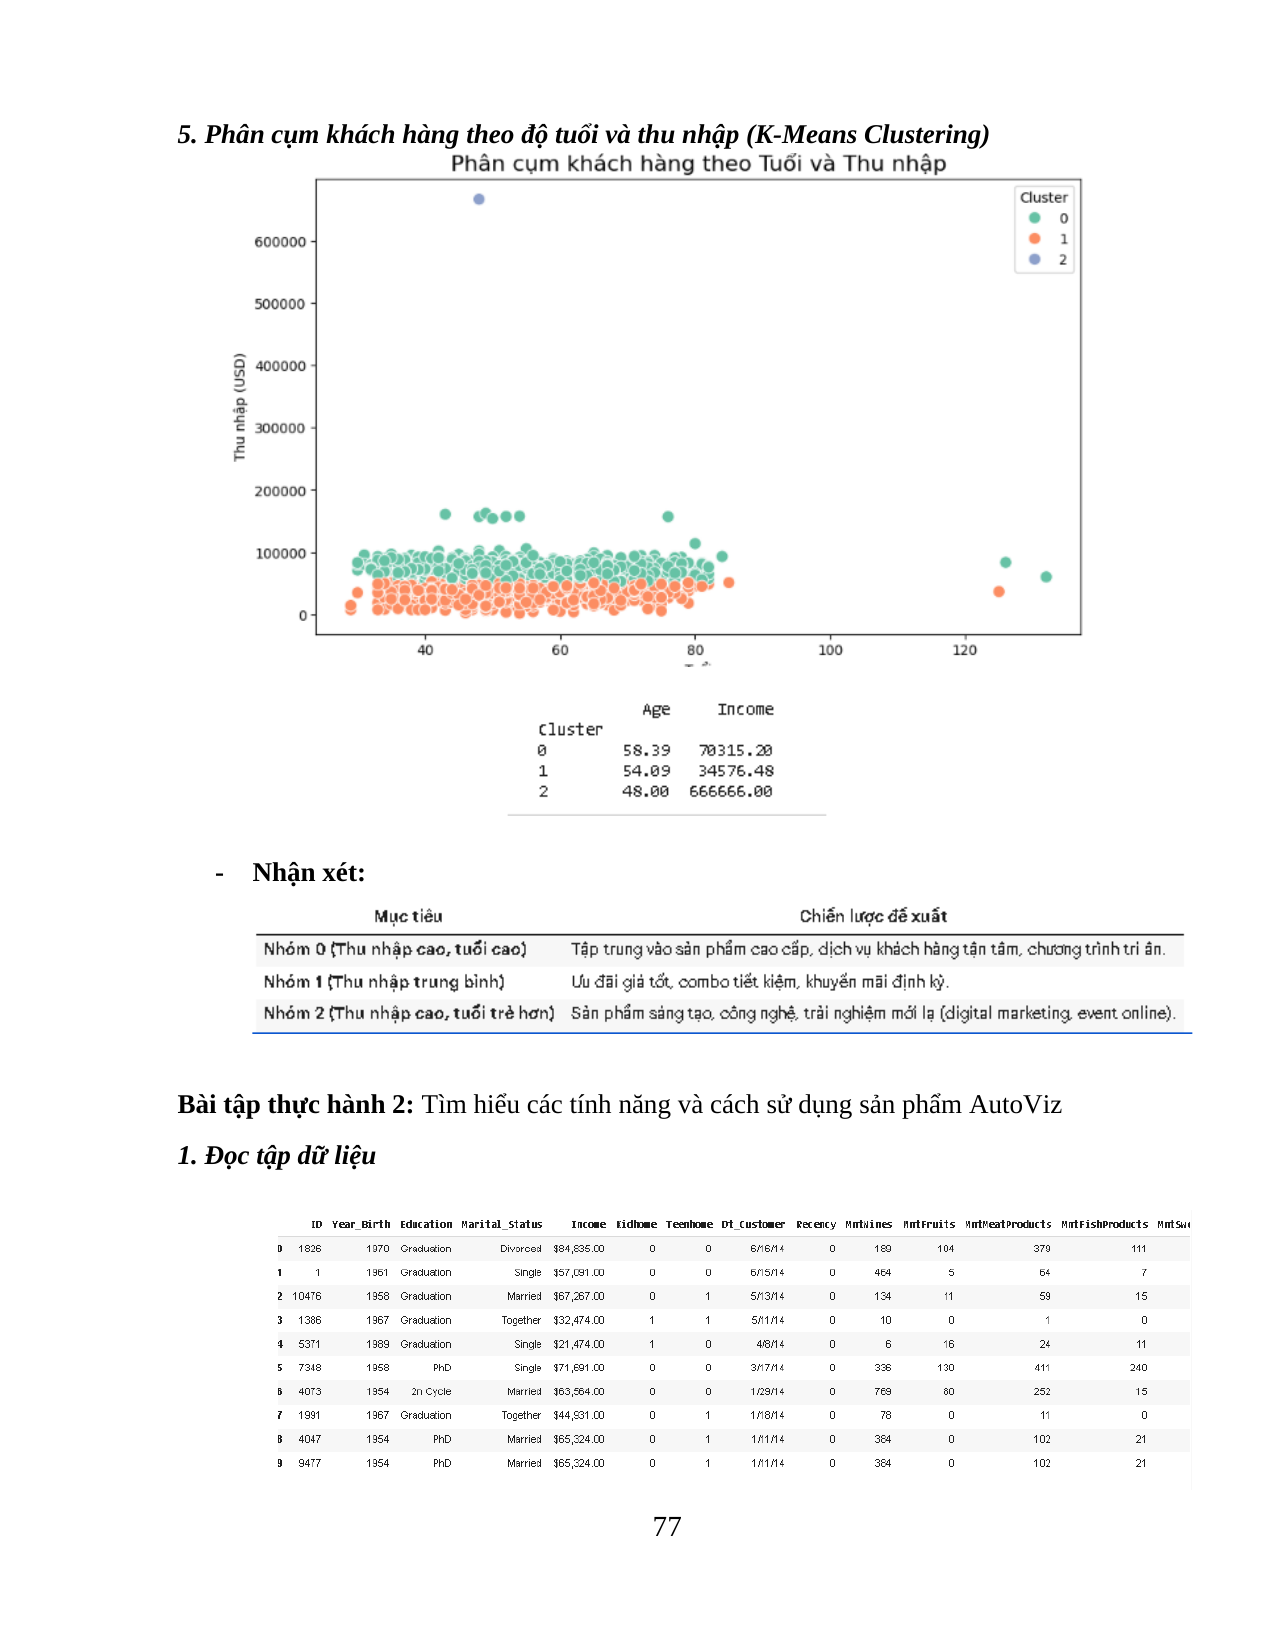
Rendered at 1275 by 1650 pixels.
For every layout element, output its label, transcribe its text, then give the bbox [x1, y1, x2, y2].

text 1. Đọc tập dữ liệu [177, 1139, 1157, 1170]
list Nhận xét: [215, 856, 1157, 887]
picture [507, 671, 827, 816]
text 5. Phân cụm khách hàng theo độ tuổi và thu nhập (K-Means Clustering) [177, 118, 1157, 149]
subtitle Bài tập thực hành 2: Tìm hiểu các tính năng và cách sử dụng sản phẩm AutoViz [177, 1088, 1157, 1120]
picture [252, 891, 1193, 1034]
picture [251, 1210, 1192, 1490]
picture [197, 153, 1138, 667]
